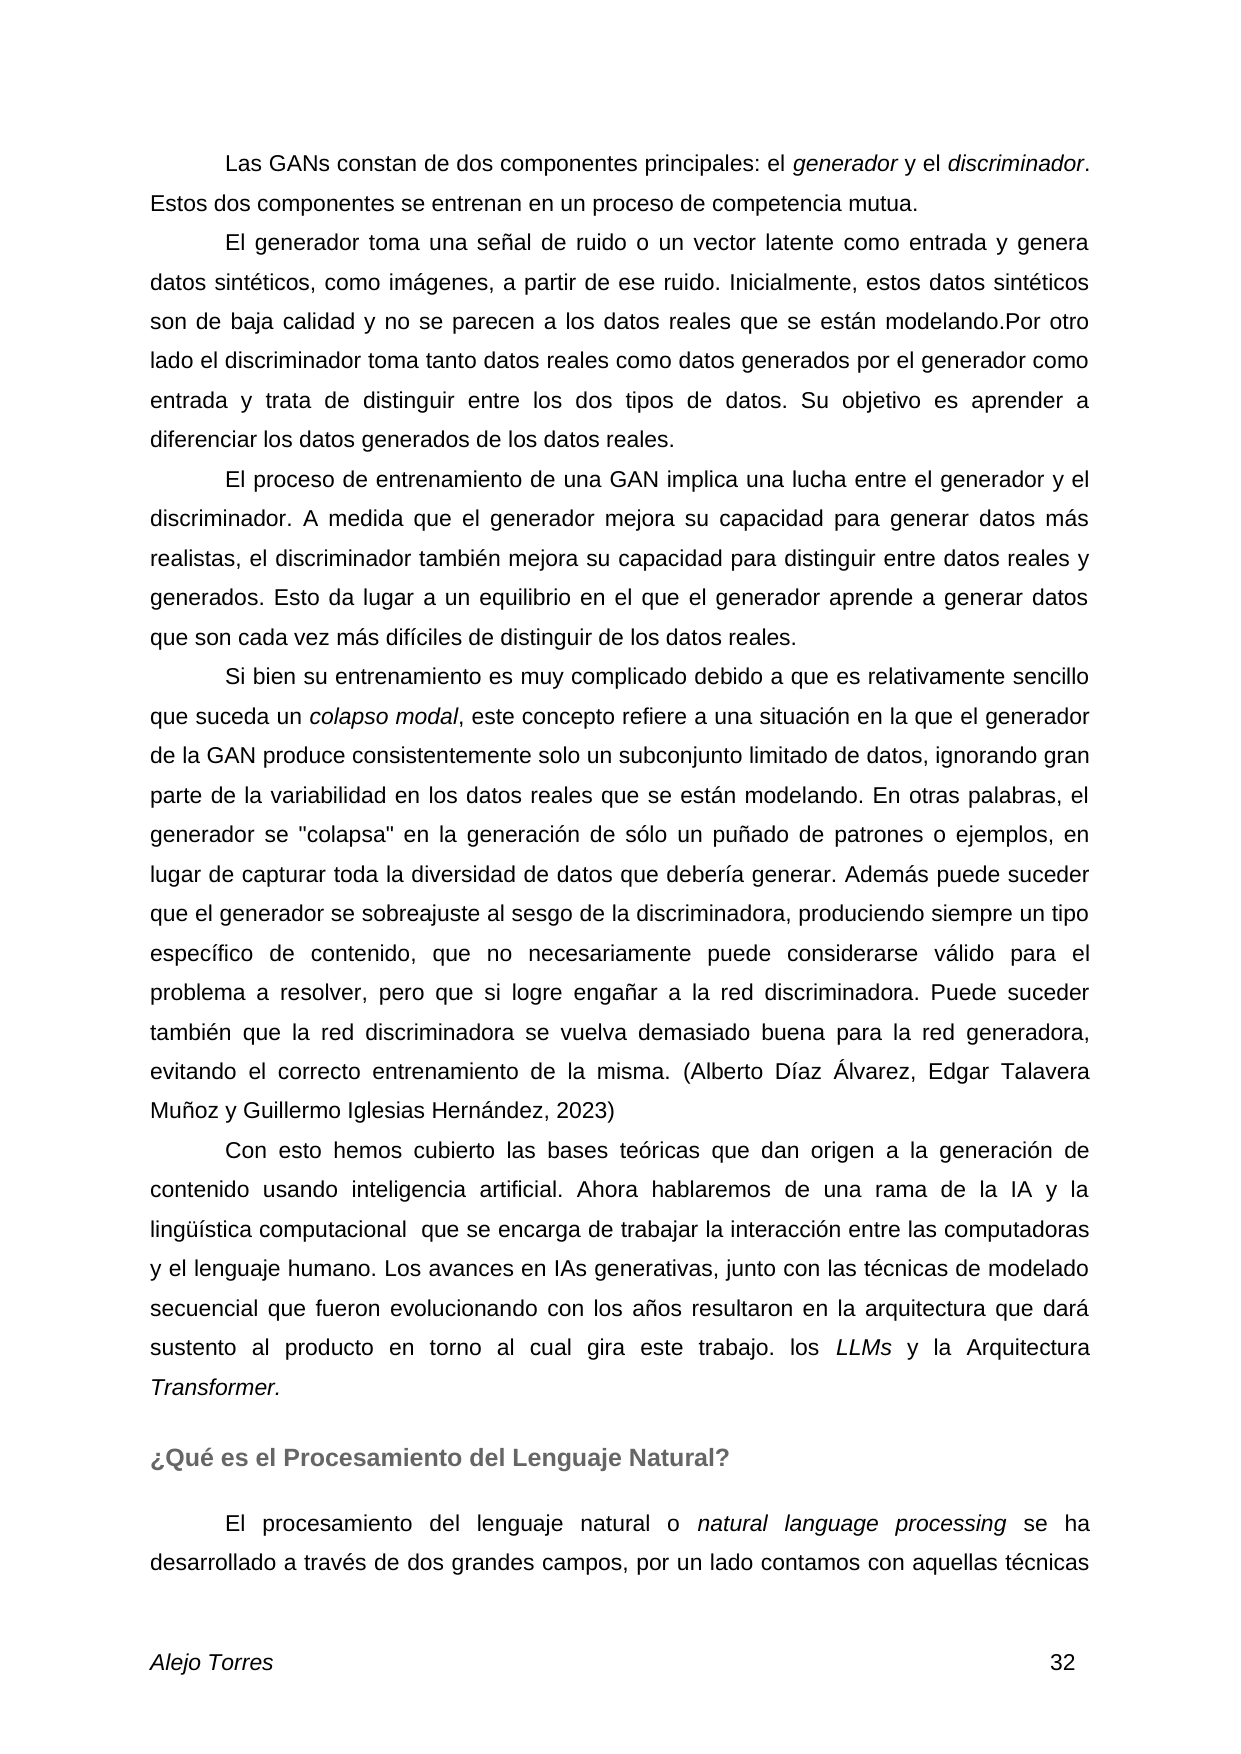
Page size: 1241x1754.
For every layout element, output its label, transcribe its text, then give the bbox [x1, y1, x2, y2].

subtitle ¿Qué es el Procesamiento del Lenguaje Natural? [150, 1442, 1090, 1471]
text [150, 1510, 1090, 1576]
text Con esto hemos cubierto las bases teóricas que dan origen a la generación de contenido usando inteligencia artificial. Ahora hablaremos de una rama de la IA y la lingüística computacional que se encarga de trabajar la interacción entre las computadoras y el lenguaje humano. Los avances en IAs generativas, junto con las técnicas de modelado secuencial que fueron evolucionando con los años resultaron en la arquitectura que dará sustento al producto en torno al cual gira este trabajo. los LLMs y la Arquitectura Transformer. [150, 1137, 1090, 1400]
text Si bien su entrenamiento es muy complicado debido a que es relativamente sencillo que suceda un colapso modal, este concepto refiere a una situación en la que el generador de la GAN produce consistentemente solo un subconjunto limitado de datos, ignorando gran parte de la variabilidad en los datos reales que se están modelando. En otras palabras, el generador se "colapsa" en la generación de sólo un puñado de patrones o ejemplos, en lugar de capturar toda la diversidad de datos que debería generar. Además puede suceder que el generador se sobreajuste al sesgo de la discriminadora, produciendo siempre un tipo específico de contenido, que no necesariamente puede considerarse válido para el problema a resolver, pero que si logre engañar a la red discriminadora. Puede suceder también que la red discriminadora se vuelva demasiado buena para la red generadora, evitando el correcto entrenamiento de la misma. (Alberto Díaz Álvarez, Edgar Talavera Muñoz y Guillermo Iglesias Hernández, 2023) [150, 663, 1090, 1124]
text El generador toma una señal de ruido o un vector latente como entrada y genera datos sintéticos, como imágenes, a partir de ese ruido. Inicialmente, estos datos sintéticos son de baja calidad y no se parecen a los datos reales que se están modelando.Por otro lado el discriminador toma tanto datos reales como datos generados por el generador como entrada y trata de distinguir entre los dos tipos de datos. Su objetivo es aprender a diferenciar los datos generados de los datos reales. [150, 229, 1090, 453]
text Las GANs constan de dos componentes principales: el generador y el discriminador. Estos dos componentes se entrenan en un proceso de competencia mutua. [150, 150, 1090, 216]
text El proceso de entrenamiento de una GAN implica una lucha entre el generador y el discriminador. A medida que el generador mejora su capacidad para generar datos más realistas, el discriminador también mejora su capacidad para distinguir entre datos reales y generados. Esto da lugar a un equilibrio en el que el generador aprende a generar datos que son cada vez más difíciles de distinguir de los datos reales. [150, 466, 1090, 650]
